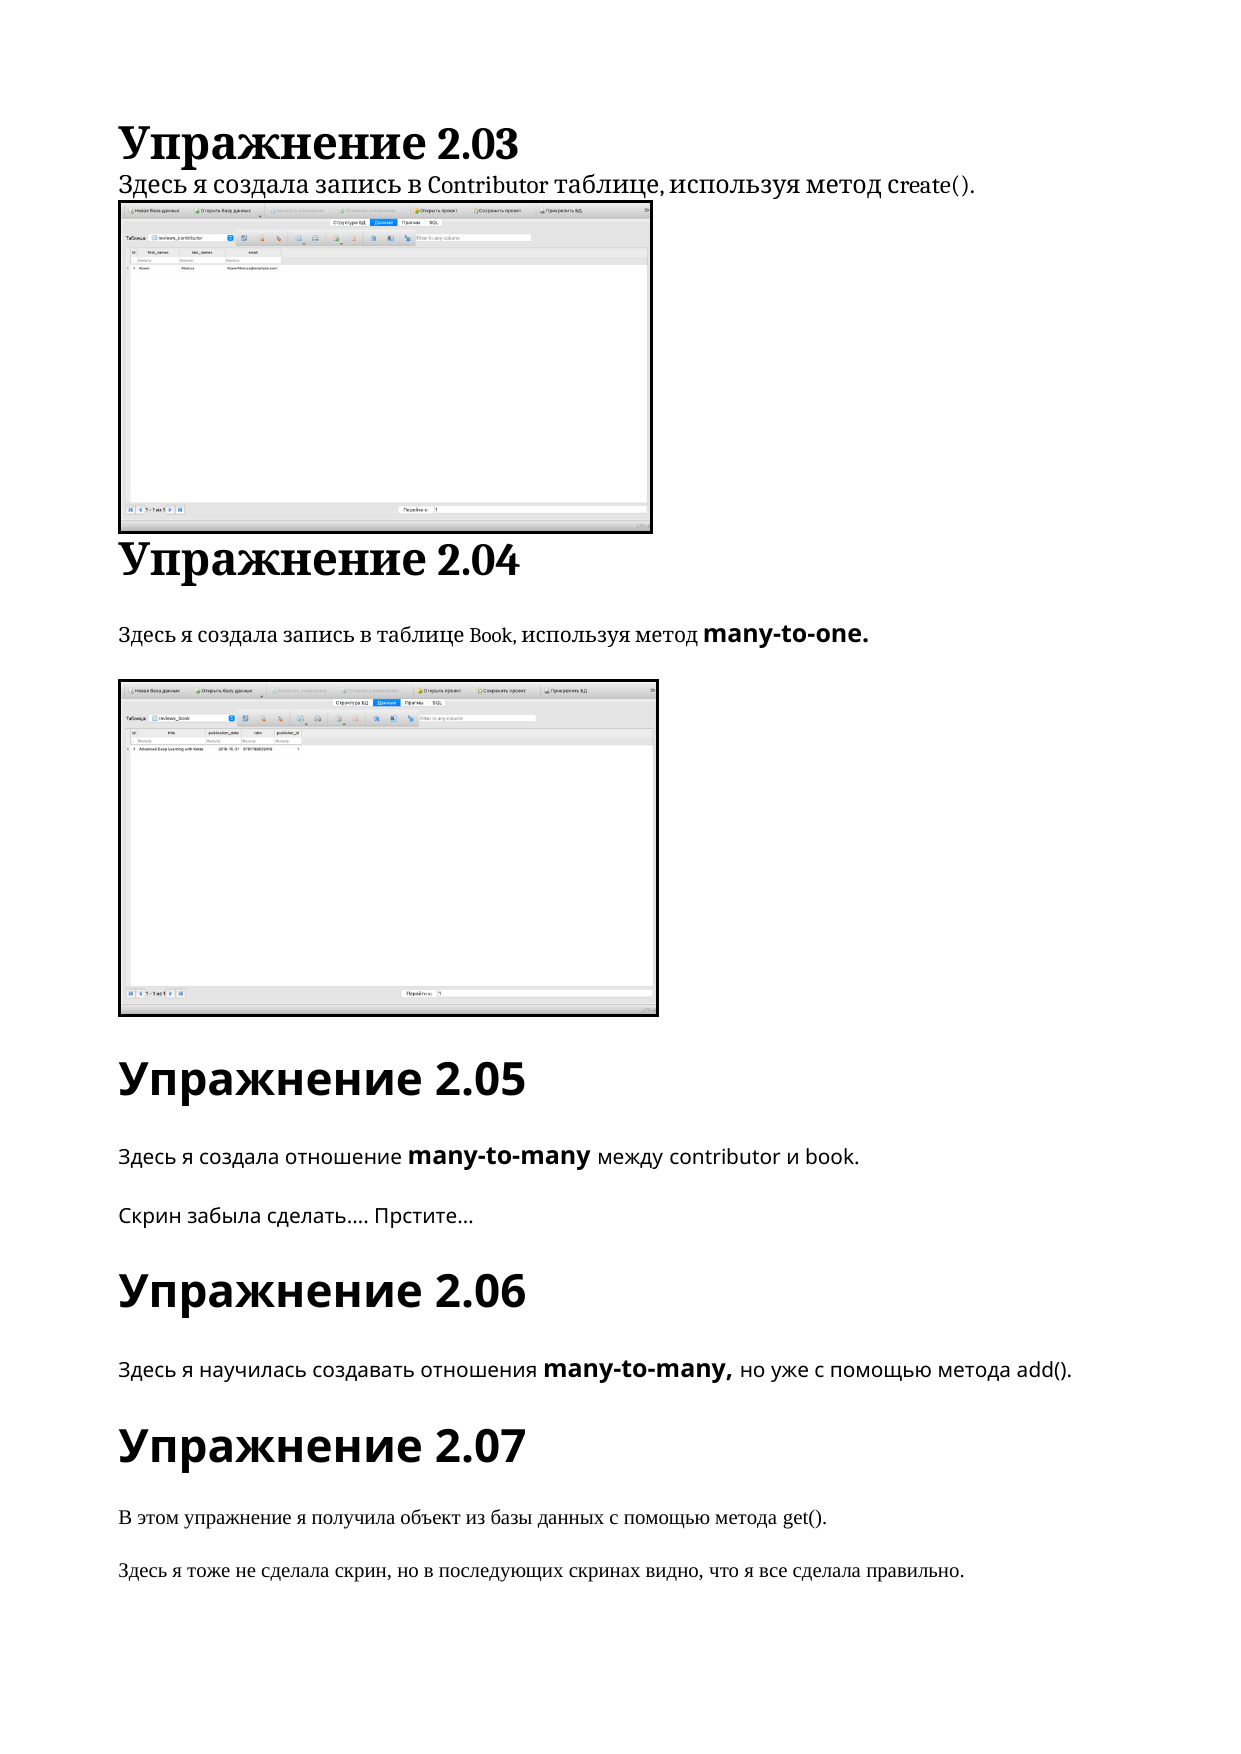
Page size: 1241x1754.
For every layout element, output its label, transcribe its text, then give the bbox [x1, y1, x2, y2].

text Здесь я создала запись в Contributor таблице, используя метод сreate(). [118, 171, 1152, 199]
text Скрин забыла сделать…. Прстите… [118, 1201, 1152, 1230]
text Здесь я создала запись в таблице Book, используя метод many-to-one. [118, 616, 1152, 650]
text Здесь я научилась создавать отношения many-to-many, но уже с помощью метода add(). [118, 1350, 1152, 1384]
text Упражнение 2.07 [118, 1414, 1152, 1476]
text Здесь я создала отношение many-to-many между contributor и book. [118, 1138, 1152, 1172]
text Упражнение 2.04 [118, 534, 1152, 587]
picture [121, 203, 650, 531]
text Упражнение 2.05 [118, 1046, 1152, 1109]
text Здесь я тоже не сделала скрин, но в последующих скринах видно, что я все сделала правильно. [118, 1558, 1152, 1582]
text В этом упражнение я получила объект из базы данных с помощью метода get(). [118, 1505, 1152, 1529]
text Упражнение 2.06 [118, 1259, 1152, 1321]
text Упражнение 2.03 [118, 118, 1152, 171]
picture [121, 682, 656, 1014]
